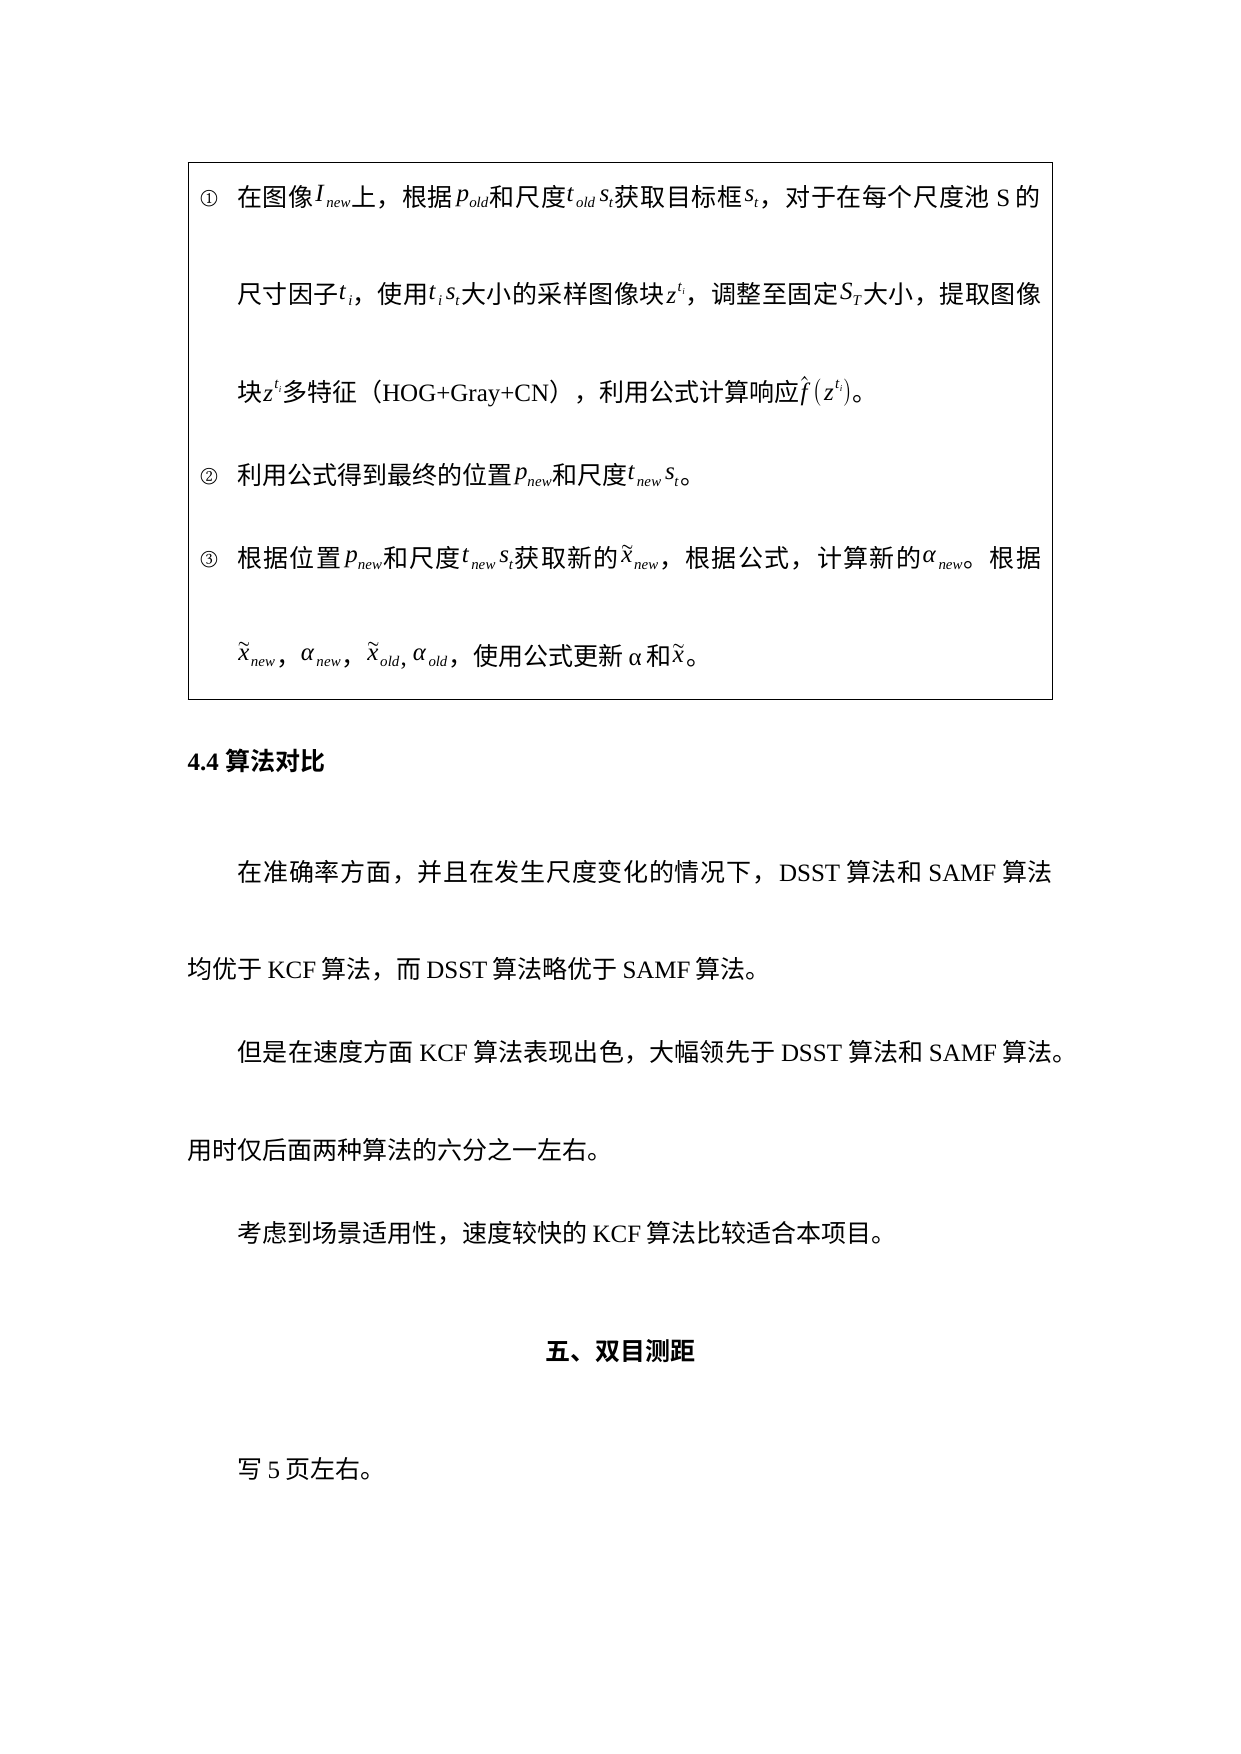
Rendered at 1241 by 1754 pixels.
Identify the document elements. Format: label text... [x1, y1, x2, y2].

text 但是在速度方面KCF算法表现出色，大幅领先于DSST 算法和SAMF算法。用时仅后面两种算法的六分之一左右。 [187, 1018, 1053, 1181]
text 考虑到场景适用性，速度较快的KCF算法比较适合本项目。 [187, 1199, 1053, 1264]
text 在准确率方面，并且在发生尺度变化的情况下，DSST算法和SAMF算法均优于KCF算法，而DSST算法略优于SAMF算法。 [187, 838, 1053, 1000]
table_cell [189, 163, 1052, 699]
text 写5页左右。 [187, 1435, 1053, 1500]
subtitle 五、双目测距 [187, 1317, 1053, 1382]
subtitle 4.4 算法对比 [187, 727, 1053, 792]
